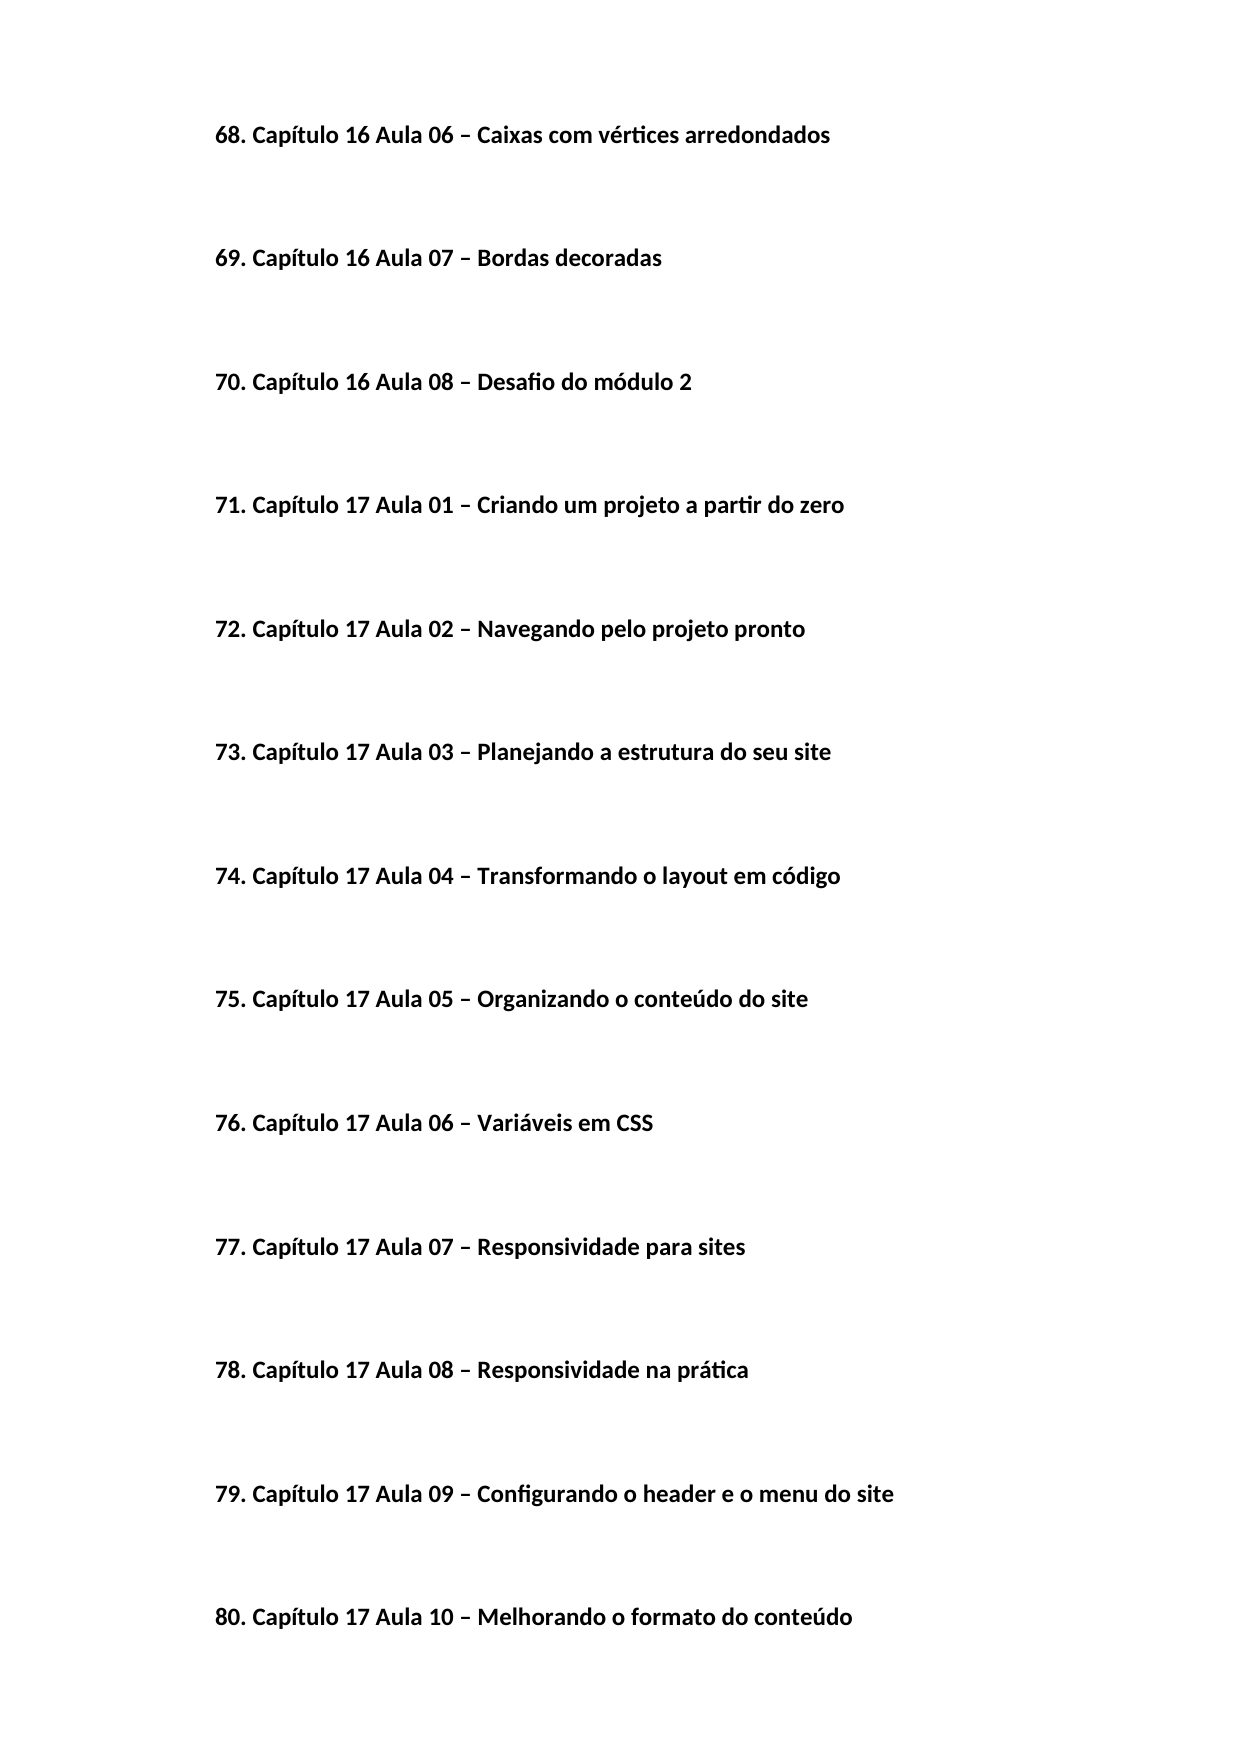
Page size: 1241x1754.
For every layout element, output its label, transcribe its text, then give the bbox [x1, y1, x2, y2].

list Capítulo 16 Aula 06 – Caixas com vértices arredondados [215, 119, 1063, 149]
list Capítulo 17 Aula 09 – Configurando o header e o menu do site [215, 1478, 1063, 1508]
list Capítulo 16 Aula 07 – Bordas decoradas [215, 242, 1063, 273]
list Capítulo 17 Aula 07 – Responsividade para sites [215, 1231, 1063, 1261]
list Capítulo 17 Aula 08 – Responsividade na prática [215, 1354, 1063, 1385]
list Capítulo 17 Aula 01 – Criando um projeto a partir do zero [215, 489, 1063, 520]
list Capítulo 17 Aula 03 – Planejando a estrutura do seu site [215, 737, 1063, 767]
list Capítulo 17 Aula 10 – Melhorando o formato do conteúdo [215, 1601, 1063, 1632]
list Capítulo 17 Aula 06 – Variáveis em CSS [215, 1107, 1063, 1138]
list Capítulo 17 Aula 05 – Organizando o conteúdo do site [215, 984, 1063, 1014]
list Capítulo 17 Aula 04 – Transformando o layout em código [215, 860, 1063, 891]
list Capítulo 17 Aula 02 – Navegando pelo projeto pronto [215, 613, 1063, 643]
list Capítulo 16 Aula 08 – Desafio do módulo 2 [215, 366, 1063, 396]
